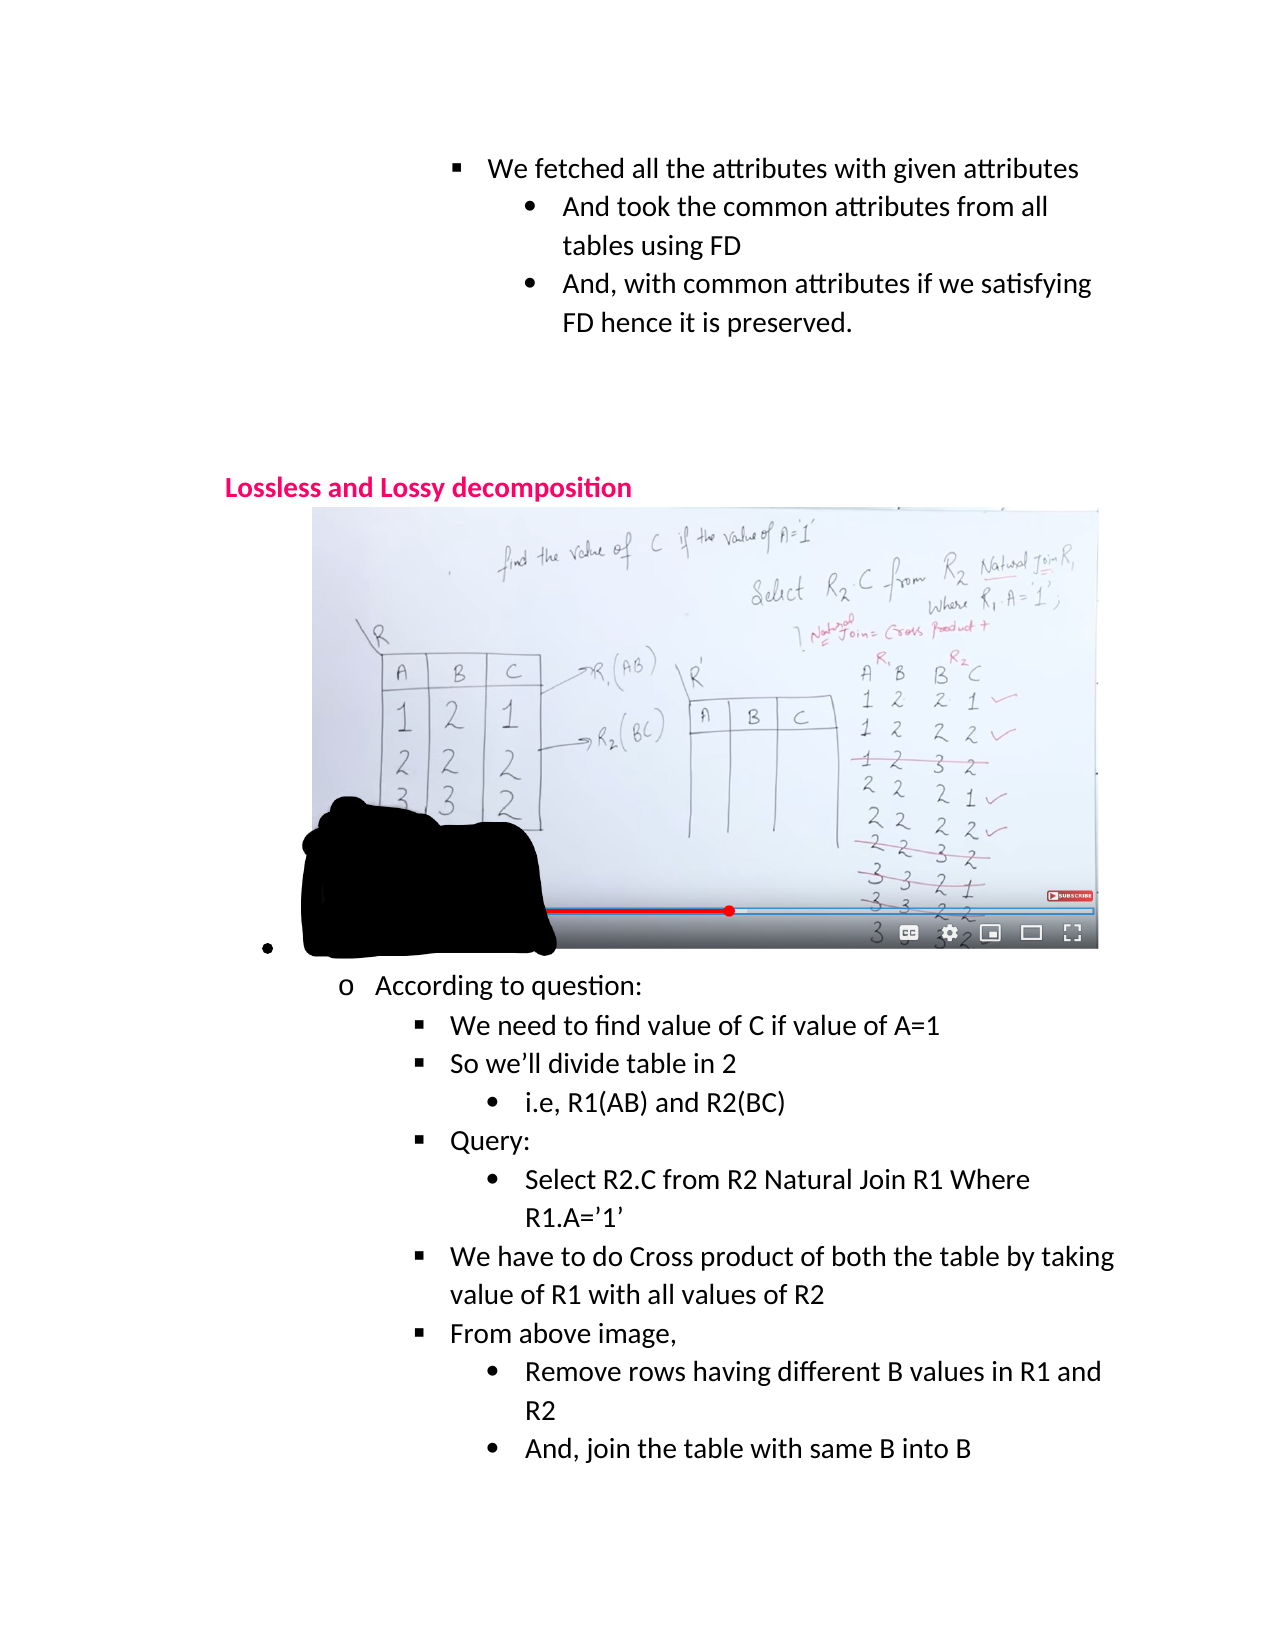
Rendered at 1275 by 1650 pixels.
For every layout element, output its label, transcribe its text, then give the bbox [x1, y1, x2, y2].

list Lossless and Lossy decomposition [225, 469, 1125, 505]
list Remove rows having different B values in R1 and R2 [487, 1353, 1125, 1427]
list Query: [412, 1122, 1125, 1158]
list And took the common attributes from all tables using FD [525, 188, 1125, 262]
list We fetched all the attributes with given attributes [450, 150, 1125, 186]
list From above image, [412, 1315, 1125, 1350]
list Select R2.C from R2 Natural Join R1 Where R1.A=’1’ [487, 1161, 1125, 1235]
picture [300, 507, 1099, 959]
list According to question: [337, 967, 1125, 1004]
list So we’ll divide table in 2 [412, 1046, 1125, 1081]
list We need to find value of C if value of A=1 [412, 1007, 1125, 1043]
list And, with common attributes if we satisfying FD hence it is preserved. [525, 265, 1125, 339]
list i.e, R1(AB) and R2(BC) [487, 1084, 1125, 1120]
list And, join the table with same B into B [487, 1430, 1125, 1466]
list We have to do Cross product of both the table by taking value of R1 with all values of R2 [412, 1238, 1125, 1312]
